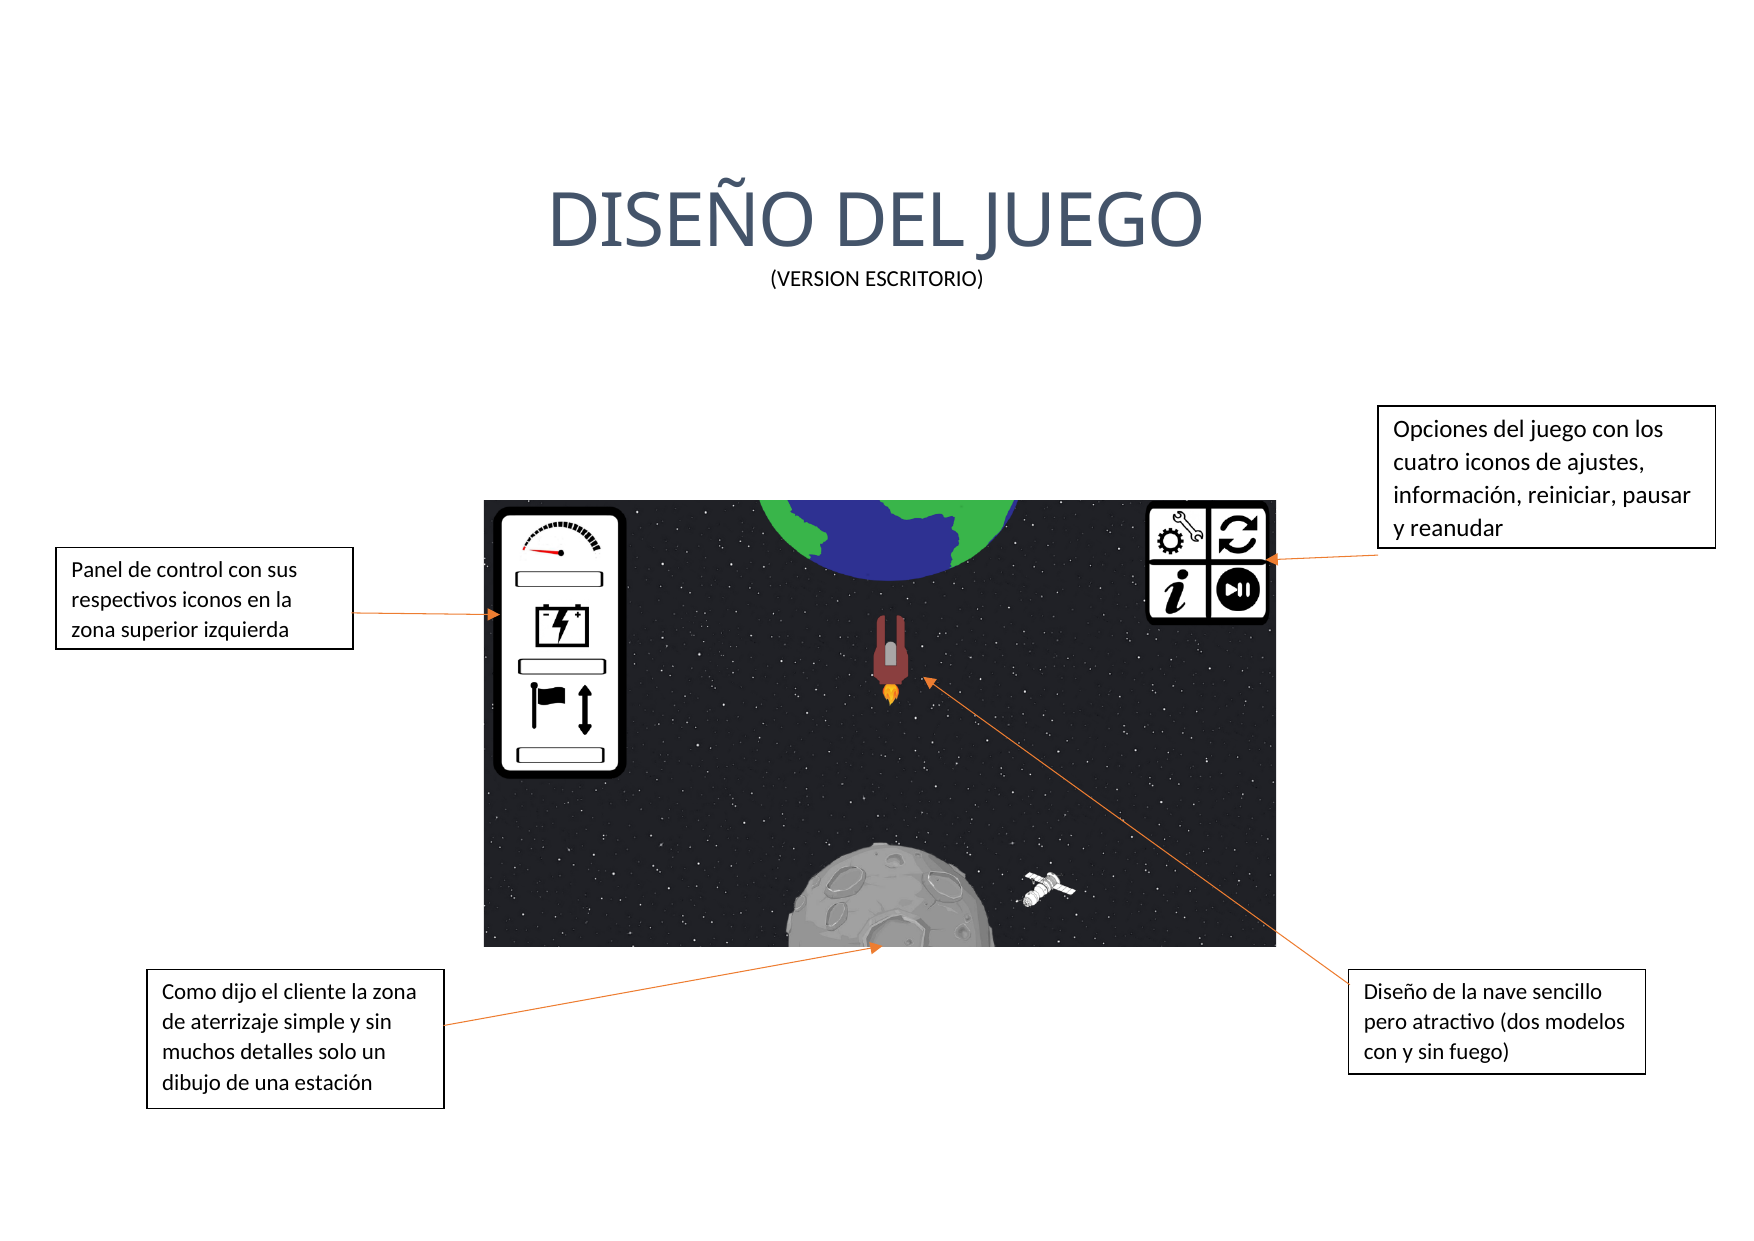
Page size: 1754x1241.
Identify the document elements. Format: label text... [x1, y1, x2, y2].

text (VERSION ESCRITORIO) [148, 264, 1606, 292]
picture [483, 500, 1277, 947]
title Diseño del juego [148, 177, 1606, 264]
